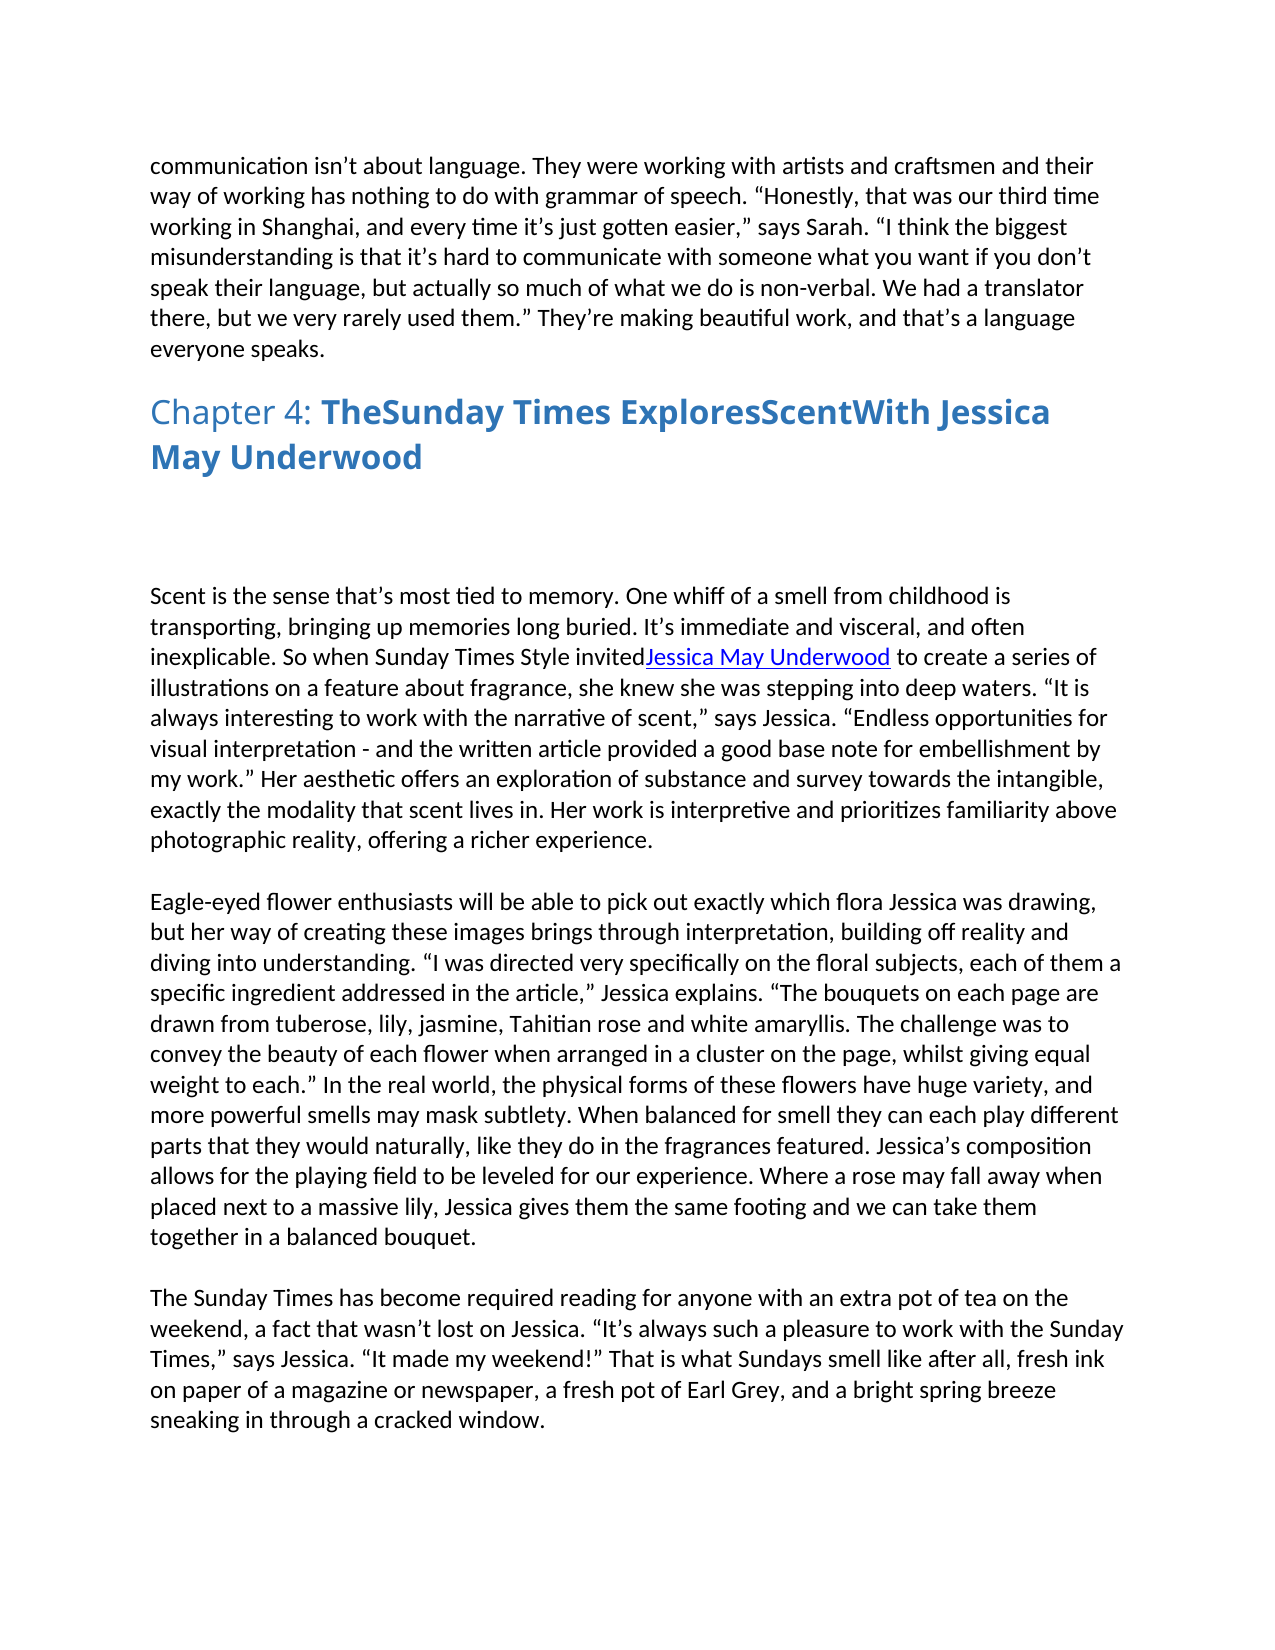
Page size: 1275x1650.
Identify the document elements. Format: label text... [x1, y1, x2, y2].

text Eagle-eyed flower enthusiasts will be able to pick out exactly which flora Jessica was drawing, but her way of creating these images brings through interpretation, building off reality and diving into understanding. “I was directed very specifically on the floral subjects, each of them a specific ingredient addressed in the article,” Jessica explains. “The bouquets on each page are drawn from tuberose, lily, jasmine, Tahitian rose and white amaryllis. The challenge was to convey the beauty of each flower when arranged in a cluster on the page, whilst giving equal weight to each.” In the real world, the physical forms of these flowers have huge variety, and more powerful smells may mask subtlety. When balanced for smell they can each play different parts that they would naturally, like they do in the fragrances featured. Jessica’s composition allows for the playing field to be leveled for our experience. Where a rose may fall away when placed next to a massive lily, Jessica gives them the same footing and we can take them together in a balanced bouquet. [150, 886, 1125, 1252]
text The Sunday Times has become required reading for anyone with an extra pot of tea on the weekend, a fact that wasn’t lost on Jessica. “It’s always such a pleasure to work with the Sunday Times,” says Jessica. “It made my weekend!” That is what Sundays smell like after all, fresh ink on paper of a magazine or newspaper, a fresh pot of Earl Grey, and a bright spring breeze sneaking in through a cracked window. [150, 1282, 1125, 1435]
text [150, 150, 1125, 364]
subtitle Chapter 4: TheSunday Times ExploresScentWith Jessica May Underwood [150, 389, 1125, 479]
text Scent is the sense that’s most tied to memory. One whiff of a smell from childhood is transporting, bringing up memories long buried. It’s immediate and visceral, and often inexplicable. So when Sunday Times Style invitedJessica May Underwood to create a series of illustrations on a feature about fragrance, she knew she was stepping into deep waters. “It is always interesting to work with the narrative of scent,” says Jessica. “Endless opportunities for visual interpretation - and the written article provided a good base note for embellishment by my work.” Her aesthetic offers an exploration of substance and survey towards the intangible, exactly the modality that scent lives in. Her work is interpretive and prioritizes familiarity above photographic reality, offering a richer experience. [150, 580, 1125, 855]
